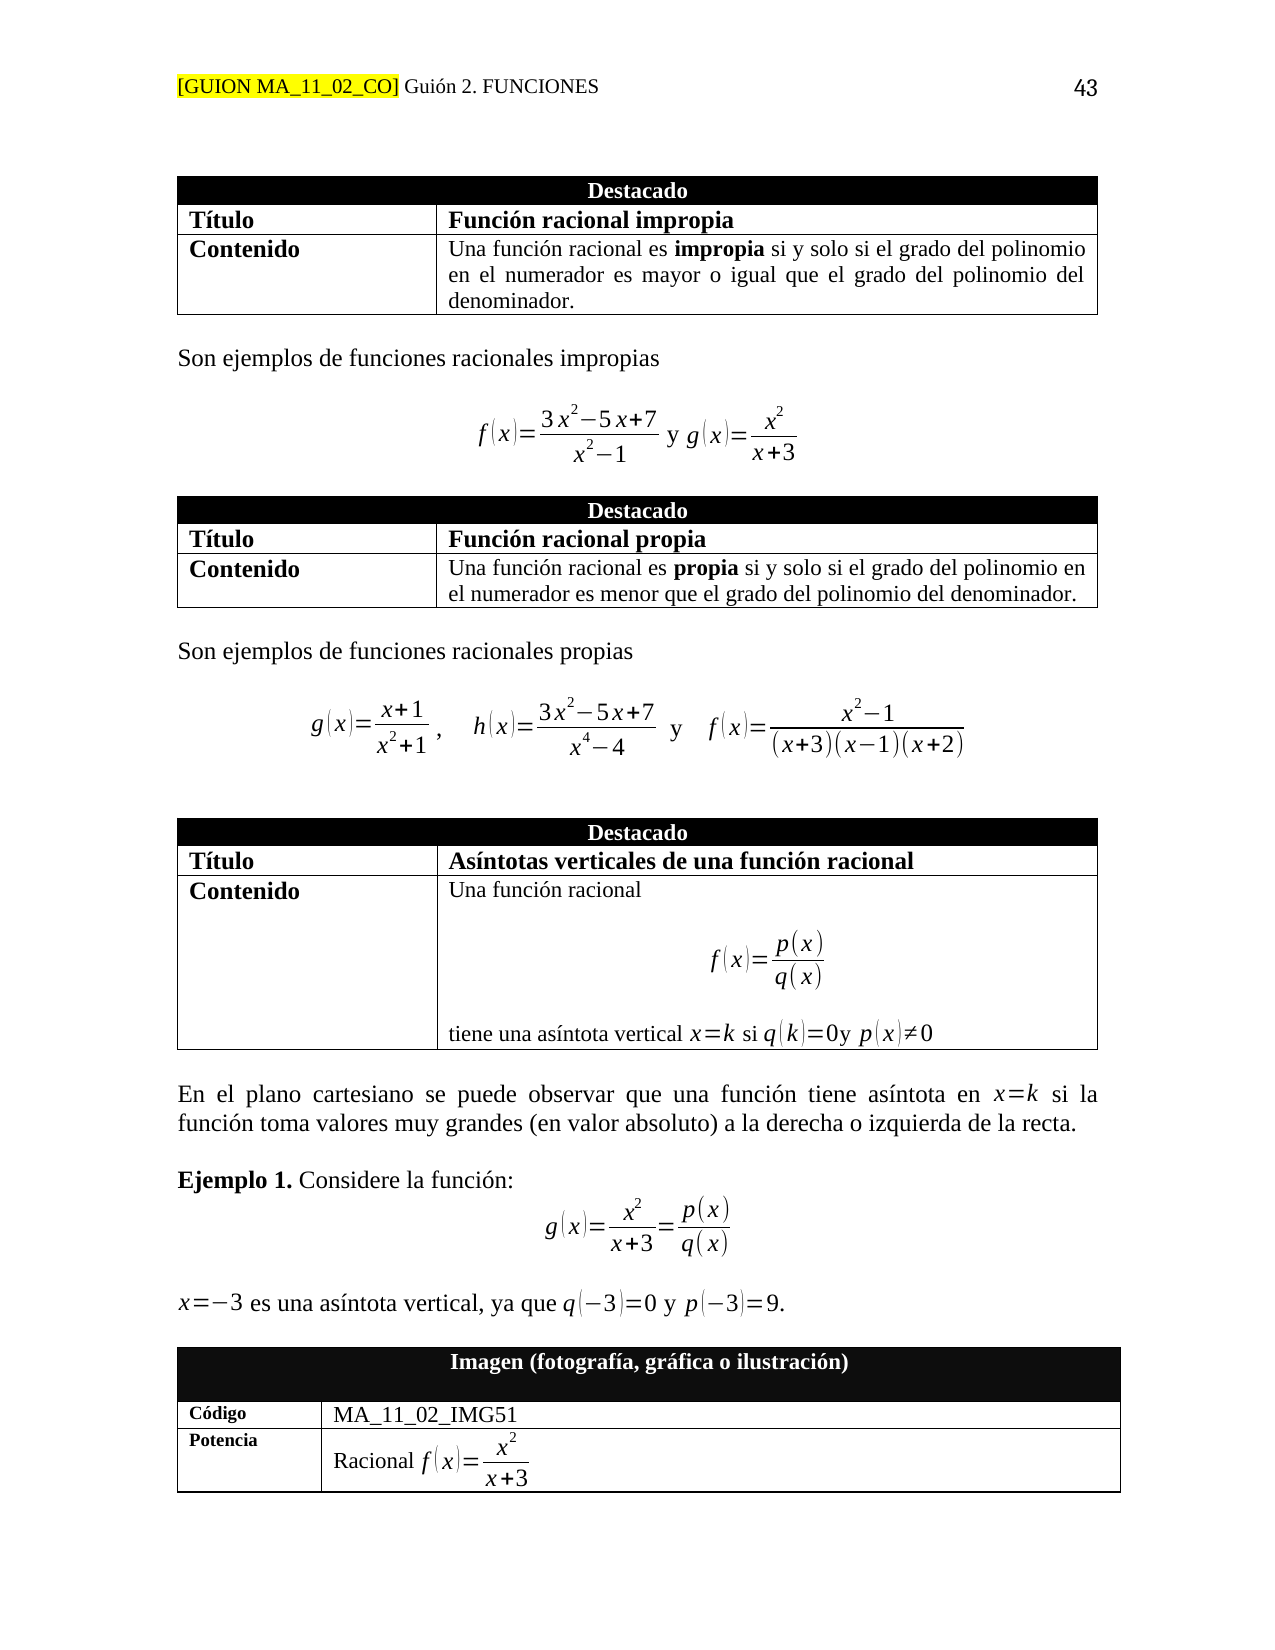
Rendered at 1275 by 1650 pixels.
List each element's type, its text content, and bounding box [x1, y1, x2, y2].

table_cell Título [178, 524, 436, 553]
table_cell Código [178, 1402, 321, 1428]
table_cell Título [178, 846, 437, 875]
table_cell Función racional impropia [437, 205, 1097, 233]
text , y [177, 694, 1098, 760]
table_header Destacado [178, 497, 1097, 523]
text Son ejemplos de funciones racionales propias [177, 636, 1098, 665]
text Ejemplo 1. Considere la función: [177, 1165, 1098, 1194]
table_cell Función racional propia [437, 524, 1097, 553]
table_header Destacado [178, 819, 1097, 845]
table_cell Una función racional es impropia si y solo si el grado del polinomio en el numerador es mayor o igual que el grado del polinomio del denominador. [437, 235, 1097, 314]
table_cell Título [178, 205, 436, 233]
text y [177, 401, 1098, 467]
table_cell Contenido [178, 876, 437, 1049]
text es una asíntota vertical, ya que y . [177, 1287, 1098, 1318]
text Son ejemplos de funciones racionales impropias [177, 343, 1098, 372]
table_cell Contenido [178, 235, 436, 314]
table_cell Una función racional tiene una asíntota vertical si y [438, 876, 1097, 1049]
table_cell Potencia [178, 1429, 321, 1491]
table_cell Racional [322, 1429, 1120, 1491]
text En el plano cartesiano se puede observar que una función tiene asíntota en si la función toma valores muy grandes (en valor absoluto) a la derecha o izquierda de la recta. [177, 1079, 1098, 1136]
table_cell Contenido [178, 554, 436, 607]
table_cell Una función racional es propia si y solo si el grado del polinomio en el numerador es menor que el grado del polinomio del denominador. [437, 554, 1097, 607]
table_cell Asíntotas verticales de una función racional [438, 846, 1097, 875]
table_header Destacado [178, 178, 1097, 204]
table_header Imagen (fotografía, gráfica o ilustración) [178, 1348, 1120, 1401]
table_cell MA_11_02_IMG51 [322, 1402, 1120, 1428]
